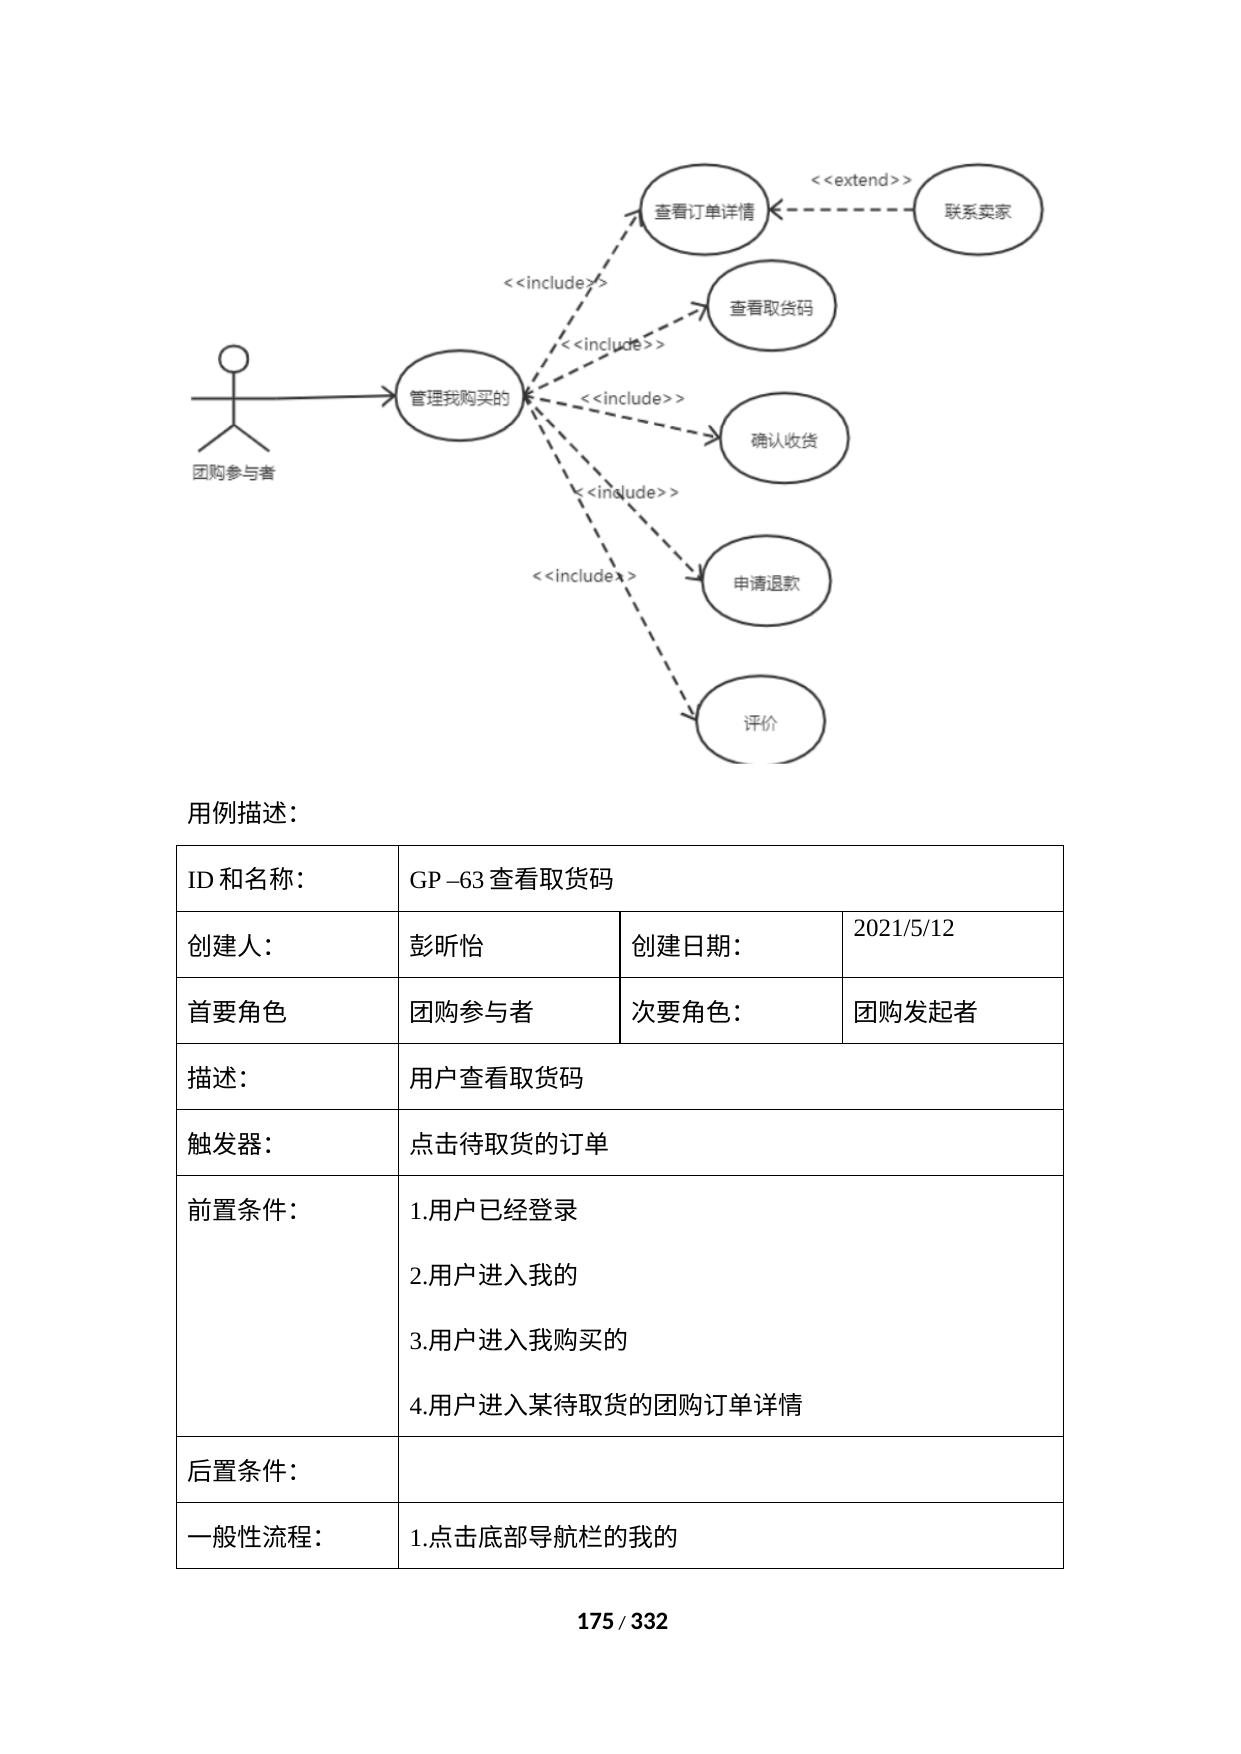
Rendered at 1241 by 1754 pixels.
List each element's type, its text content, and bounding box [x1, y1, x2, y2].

text 用例描述： [187, 779, 1053, 844]
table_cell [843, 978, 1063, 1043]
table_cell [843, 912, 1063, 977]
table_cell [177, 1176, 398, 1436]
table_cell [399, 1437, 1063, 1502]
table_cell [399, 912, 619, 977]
picture [187, 162, 1053, 772]
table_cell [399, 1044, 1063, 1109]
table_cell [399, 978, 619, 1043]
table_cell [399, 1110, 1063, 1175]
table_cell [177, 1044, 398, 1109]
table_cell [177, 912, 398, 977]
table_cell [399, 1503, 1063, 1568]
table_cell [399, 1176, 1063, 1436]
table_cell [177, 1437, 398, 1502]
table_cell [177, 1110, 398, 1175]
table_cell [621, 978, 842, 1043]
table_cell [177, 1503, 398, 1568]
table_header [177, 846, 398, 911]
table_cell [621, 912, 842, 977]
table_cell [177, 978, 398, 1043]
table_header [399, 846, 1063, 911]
